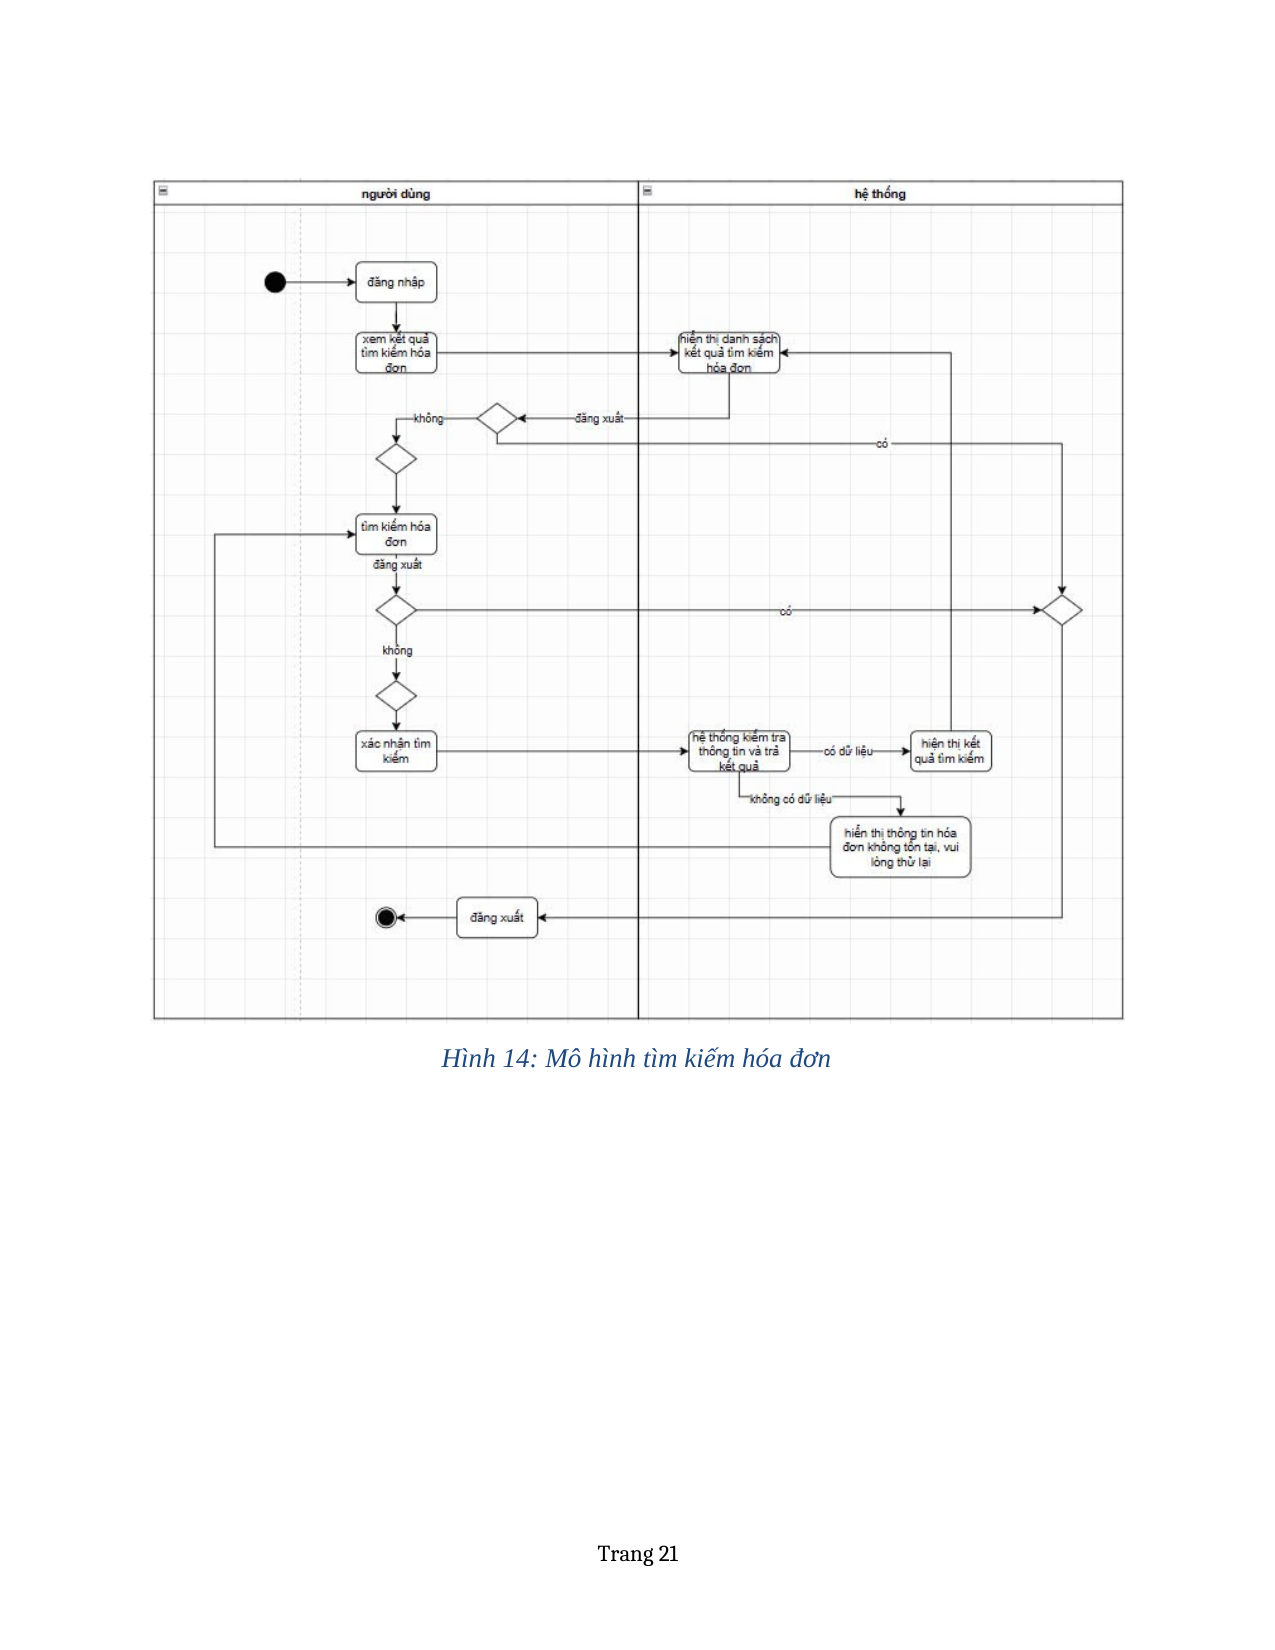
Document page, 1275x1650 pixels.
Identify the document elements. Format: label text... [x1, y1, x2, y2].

text Hình 14: Mô hình tìm kiếm hóa đơn [150, 1042, 1125, 1073]
picture [150, 178, 1125, 1024]
